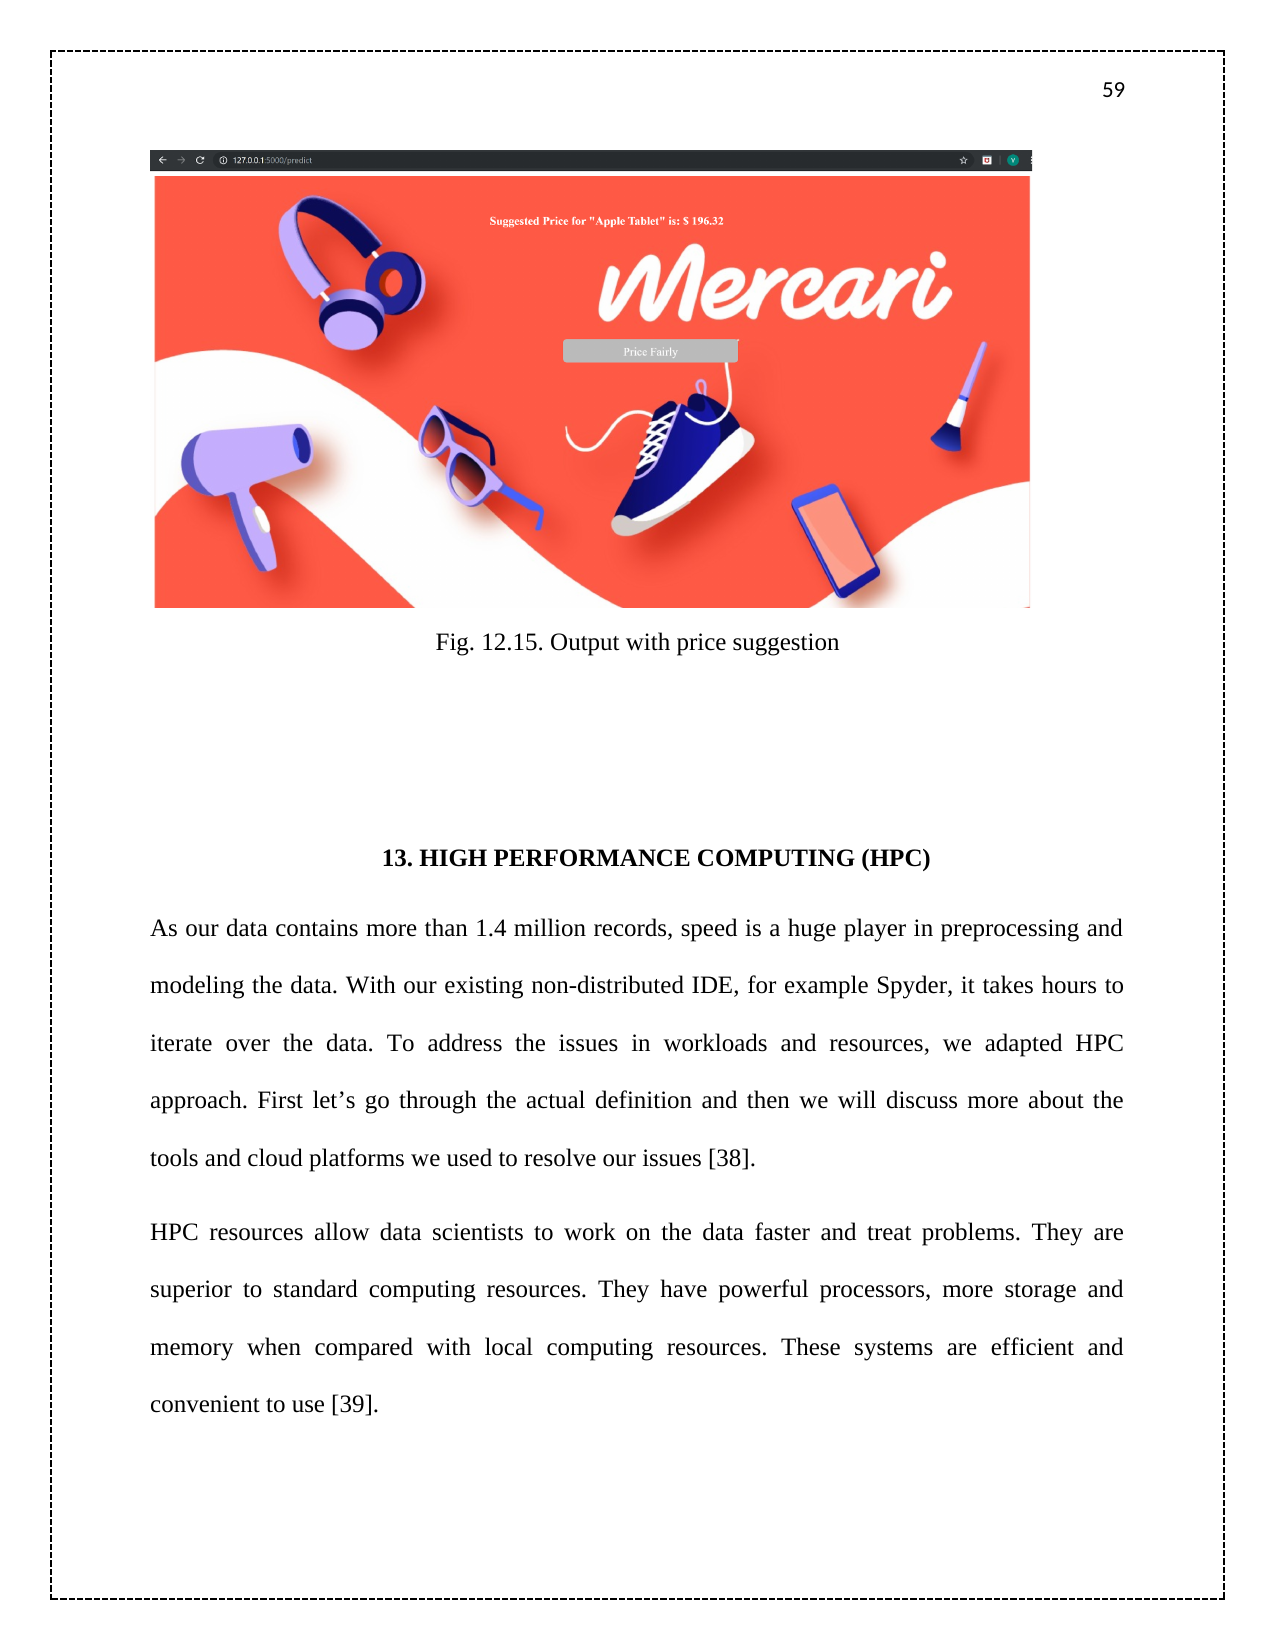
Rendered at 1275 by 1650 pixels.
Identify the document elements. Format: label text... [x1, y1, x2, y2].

text As our data contains more than 1.4 million records, speed is a huge player in preprocessing and modeling the data. With our existing non-distributed IDE, for example Spyder, it takes hours to iterate over the data. To address the issues in workloads and resources, we adapted HPC approach. First let’s go through the actual definition and then we will discuss more about the tools and cloud platforms we used to resolve our issues [38]. [150, 913, 1125, 1171]
text HPC resources allow data scientists to work on the data faster and treat problems. They are superior to standard computing resources. They have powerful processors, more storage and memory when compared with local computing resources. These systems are efficient and convenient to use [39]. [150, 1217, 1125, 1418]
picture [150, 150, 1033, 608]
text Fig. 12.15. Output with price suggestion [150, 627, 1125, 656]
subtitle High Performance Computing (HPC) [187, 843, 1125, 871]
